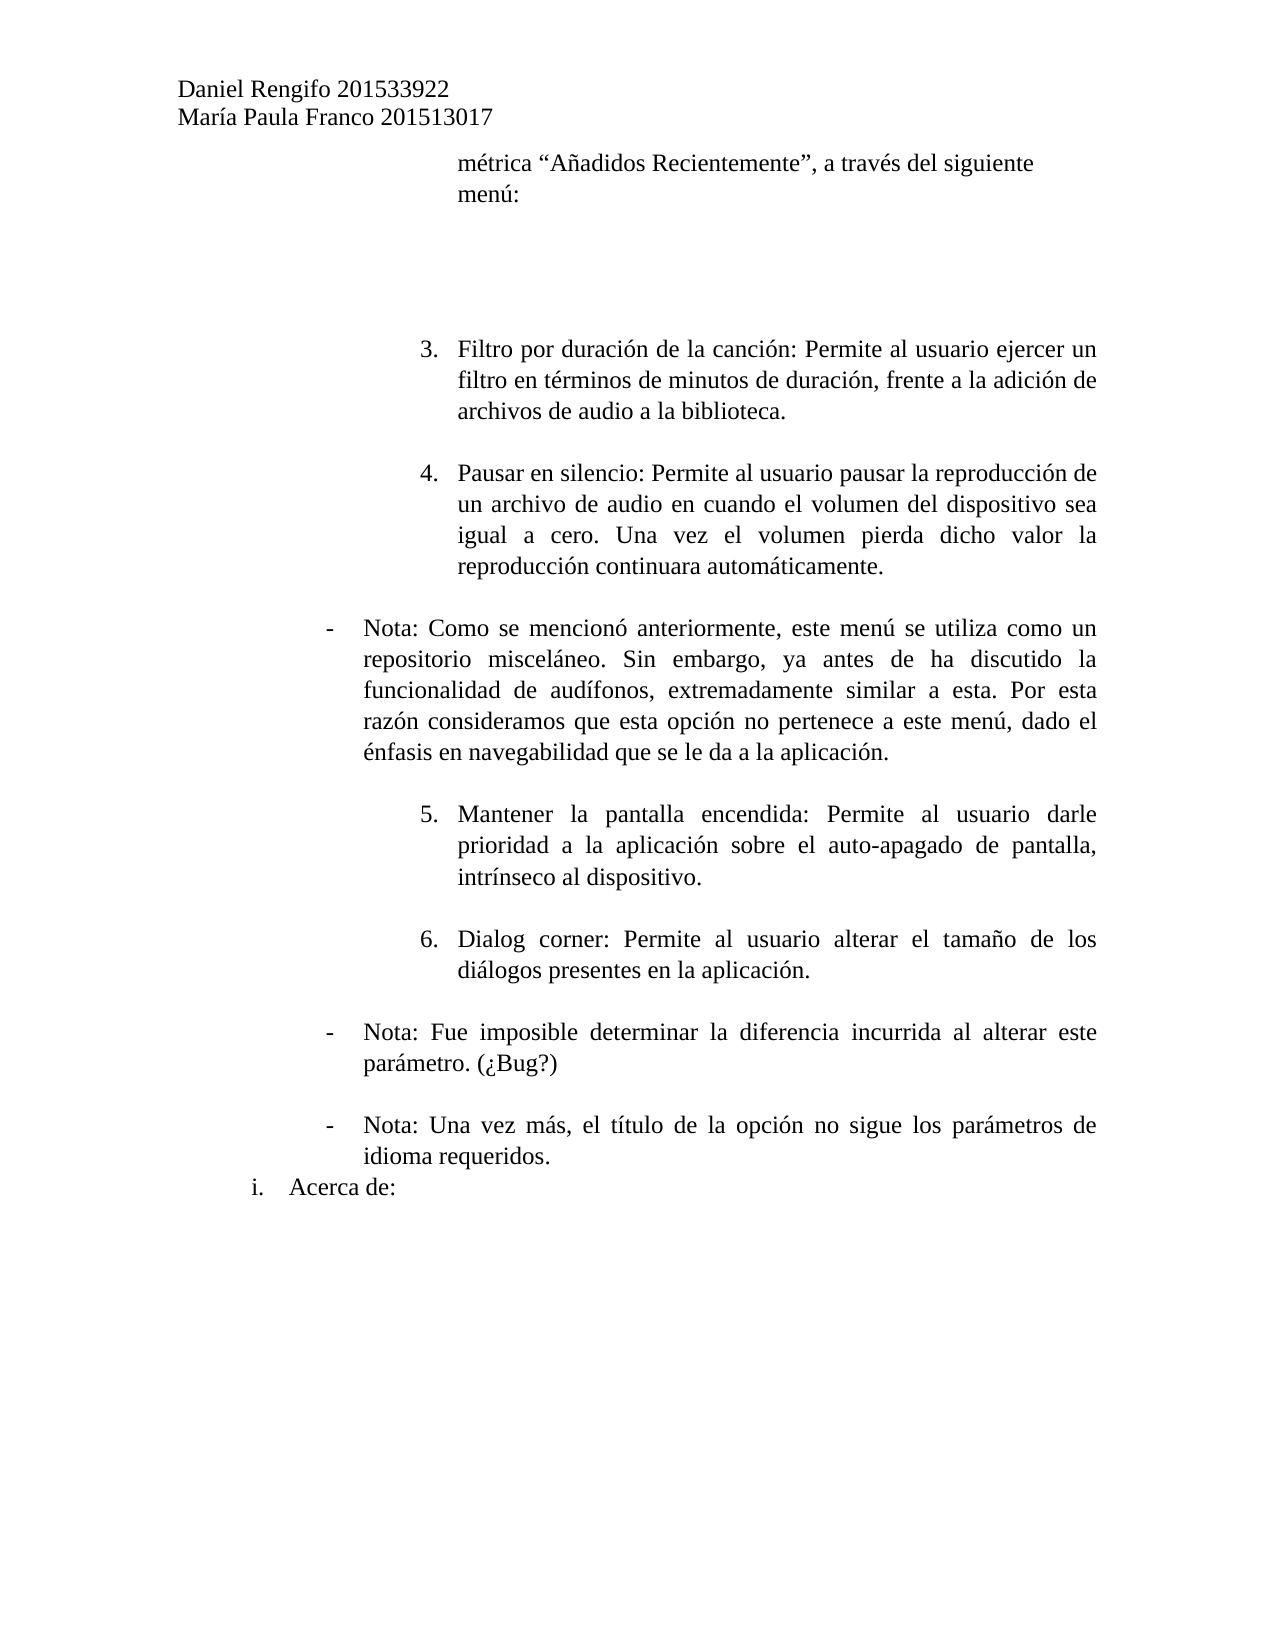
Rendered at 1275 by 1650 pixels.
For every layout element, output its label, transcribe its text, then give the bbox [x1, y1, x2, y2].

list Filtro por duración de la canción: Permite al usuario ejercer un filtro en términos de minutos de duración, frente a la adición de archivos de audio a la biblioteca. [420, 334, 1098, 425]
list Mantener la pantalla encendida: Permite al usuario darle prioridad a la aplicación sobre el auto-apagado de pantalla, intrínseco al dispositivo. [420, 799, 1098, 890]
list Nota: Una vez más, el título de la opción no sigue los parámetros de idioma requeridos. [326, 1110, 1098, 1170]
list Nota: Como se mencionó anteriormente, este menú se utiliza como un repositorio misceláneo. Sin embargo, ya antes de ha discutido la funcionalidad de audífonos, extremadamente similar a esta. Por esta razón consideramos que esta opción no pertenece a este menú, dado el énfasis en navegabilidad que se le da a la aplicación. [326, 613, 1098, 766]
list Dialog corner: Permite al usuario alterar el tamaño de los diálogos presentes en la aplicación. [420, 924, 1098, 983]
list Pausar en silencio: Permite al usuario pausar la reproducción de un archivo de audio en cuando el volumen del dispositivo sea igual a cero. Una vez el volumen pierda dicho valor la reproducción continuara automáticamente. [420, 458, 1098, 580]
list Nota: Fue imposible determinar la diferencia incurrida al alterar este parámetro. (¿Bug?) [326, 1017, 1098, 1077]
list Acerca de: [251, 1172, 1098, 1201]
